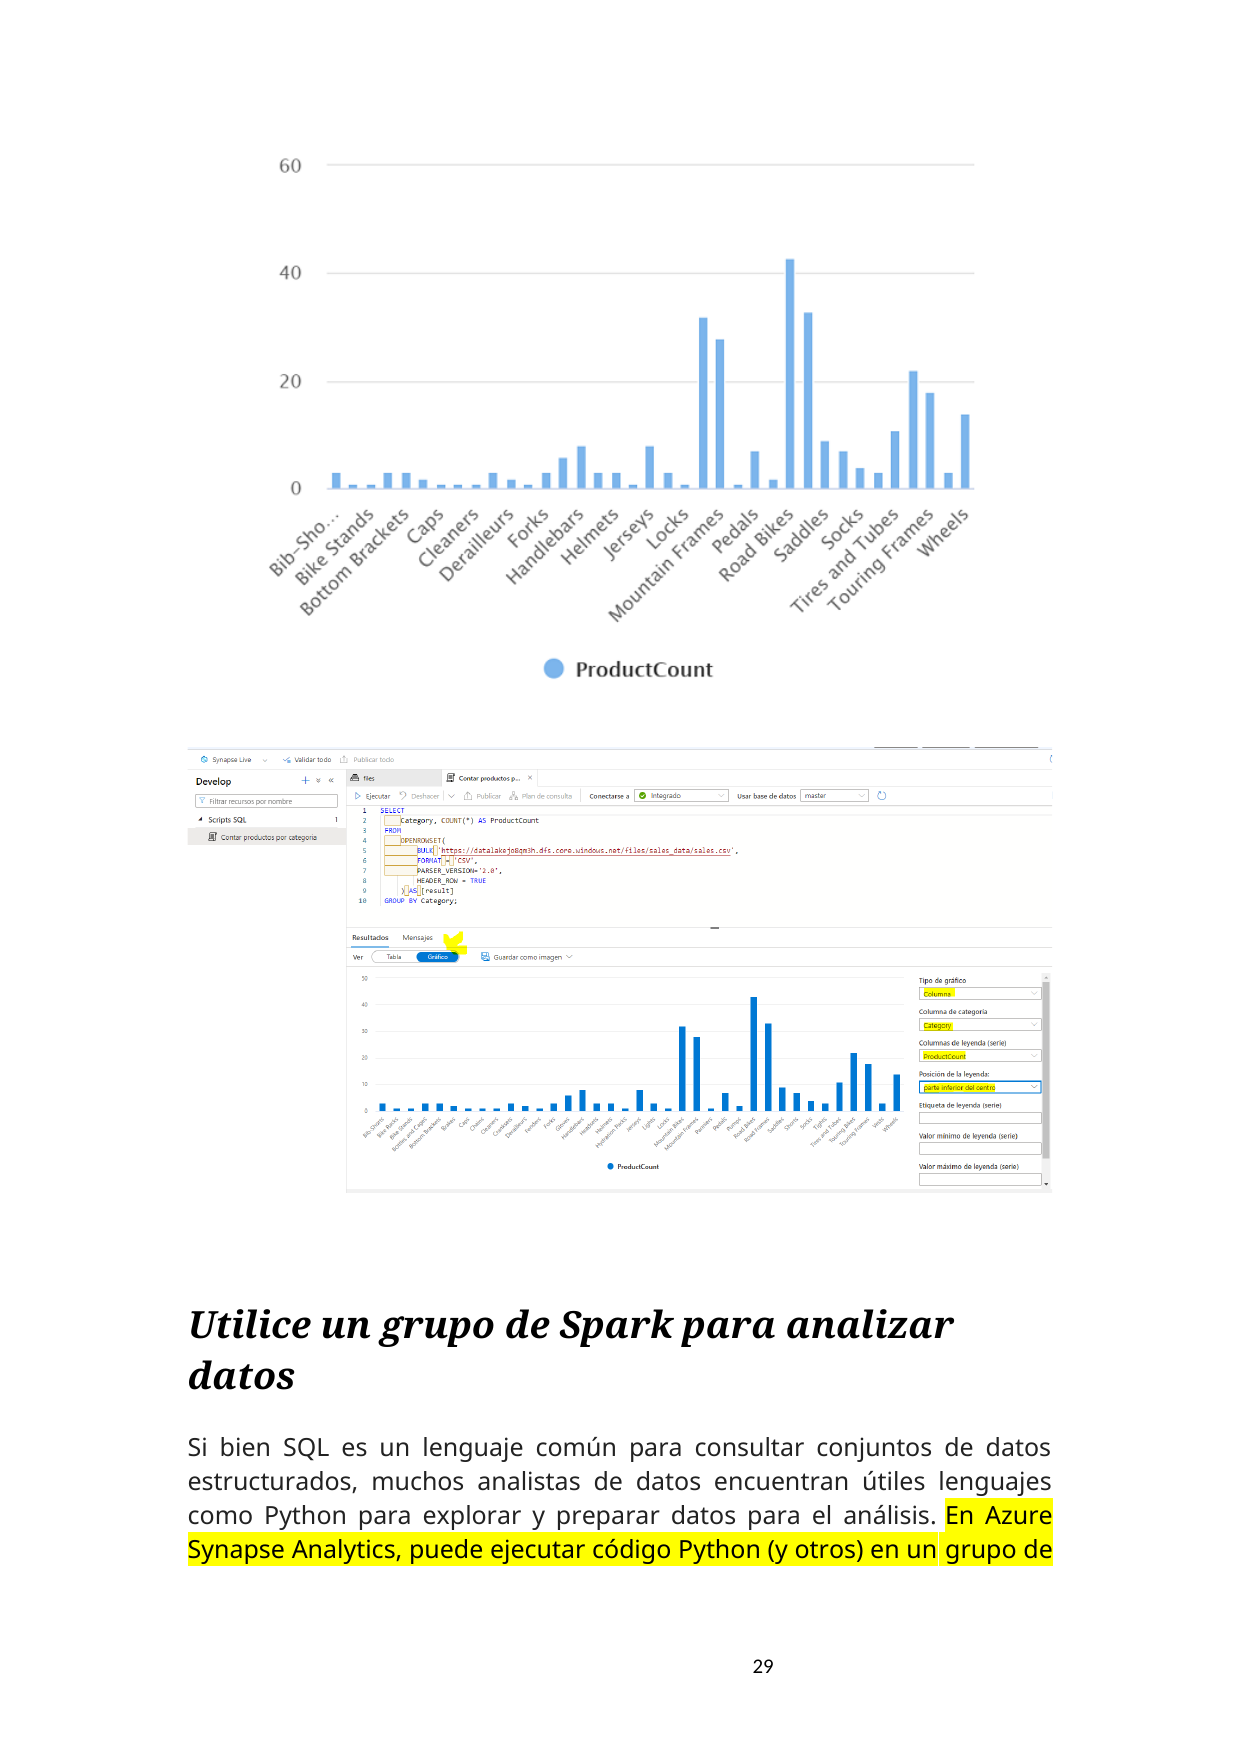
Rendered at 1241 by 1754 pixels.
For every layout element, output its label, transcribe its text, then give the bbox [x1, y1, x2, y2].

picture [262, 150, 990, 722]
subtitle Utilice un grupo de Spark para analizar datos [187, 1298, 1053, 1401]
picture [187, 747, 1053, 1193]
